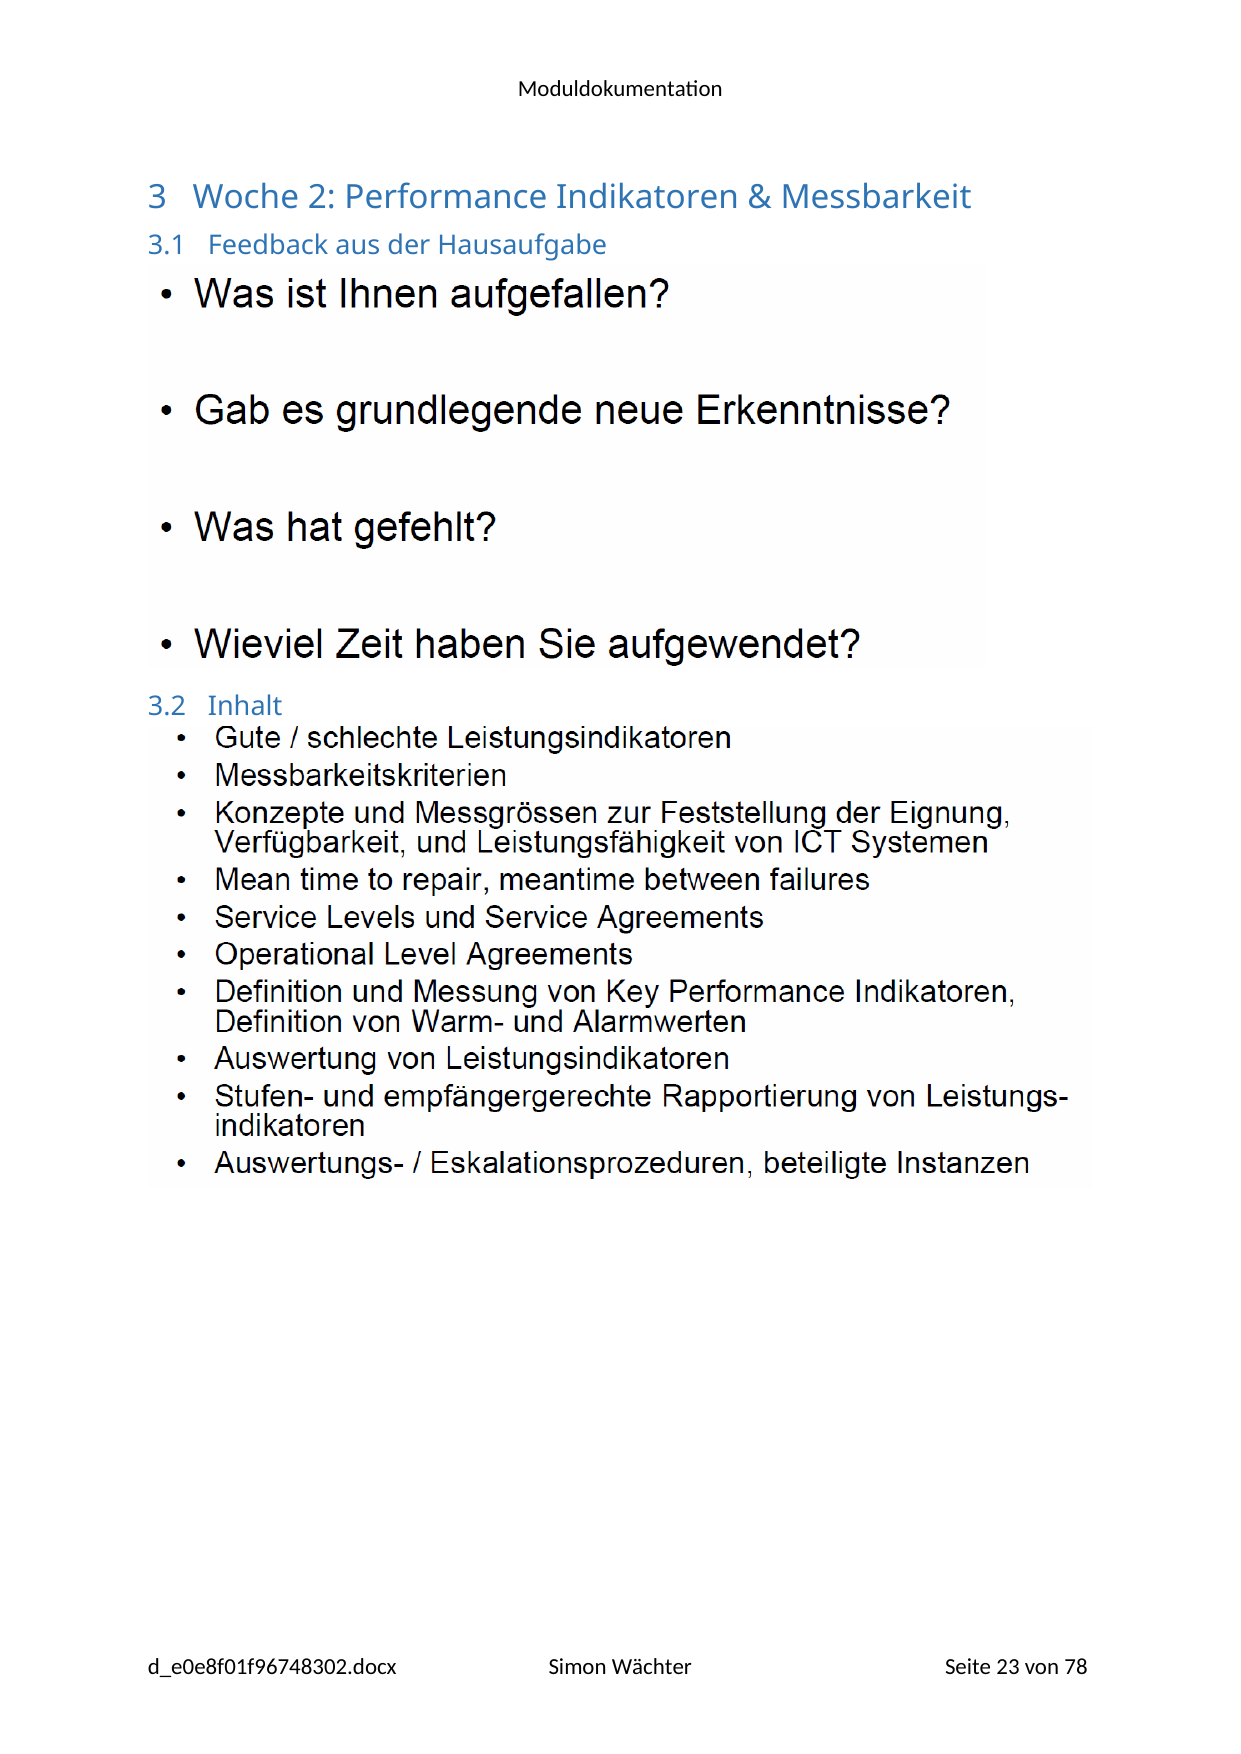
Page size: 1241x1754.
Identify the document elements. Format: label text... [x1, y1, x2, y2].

subtitle Inhalt [148, 686, 1093, 723]
subtitle Woche 2: Performance Indikatoren & Messbarkeit [148, 173, 1093, 218]
subtitle Feedback aus der Hausaufgabe [148, 226, 1093, 263]
picture [147, 726, 1093, 1188]
picture [147, 265, 987, 668]
